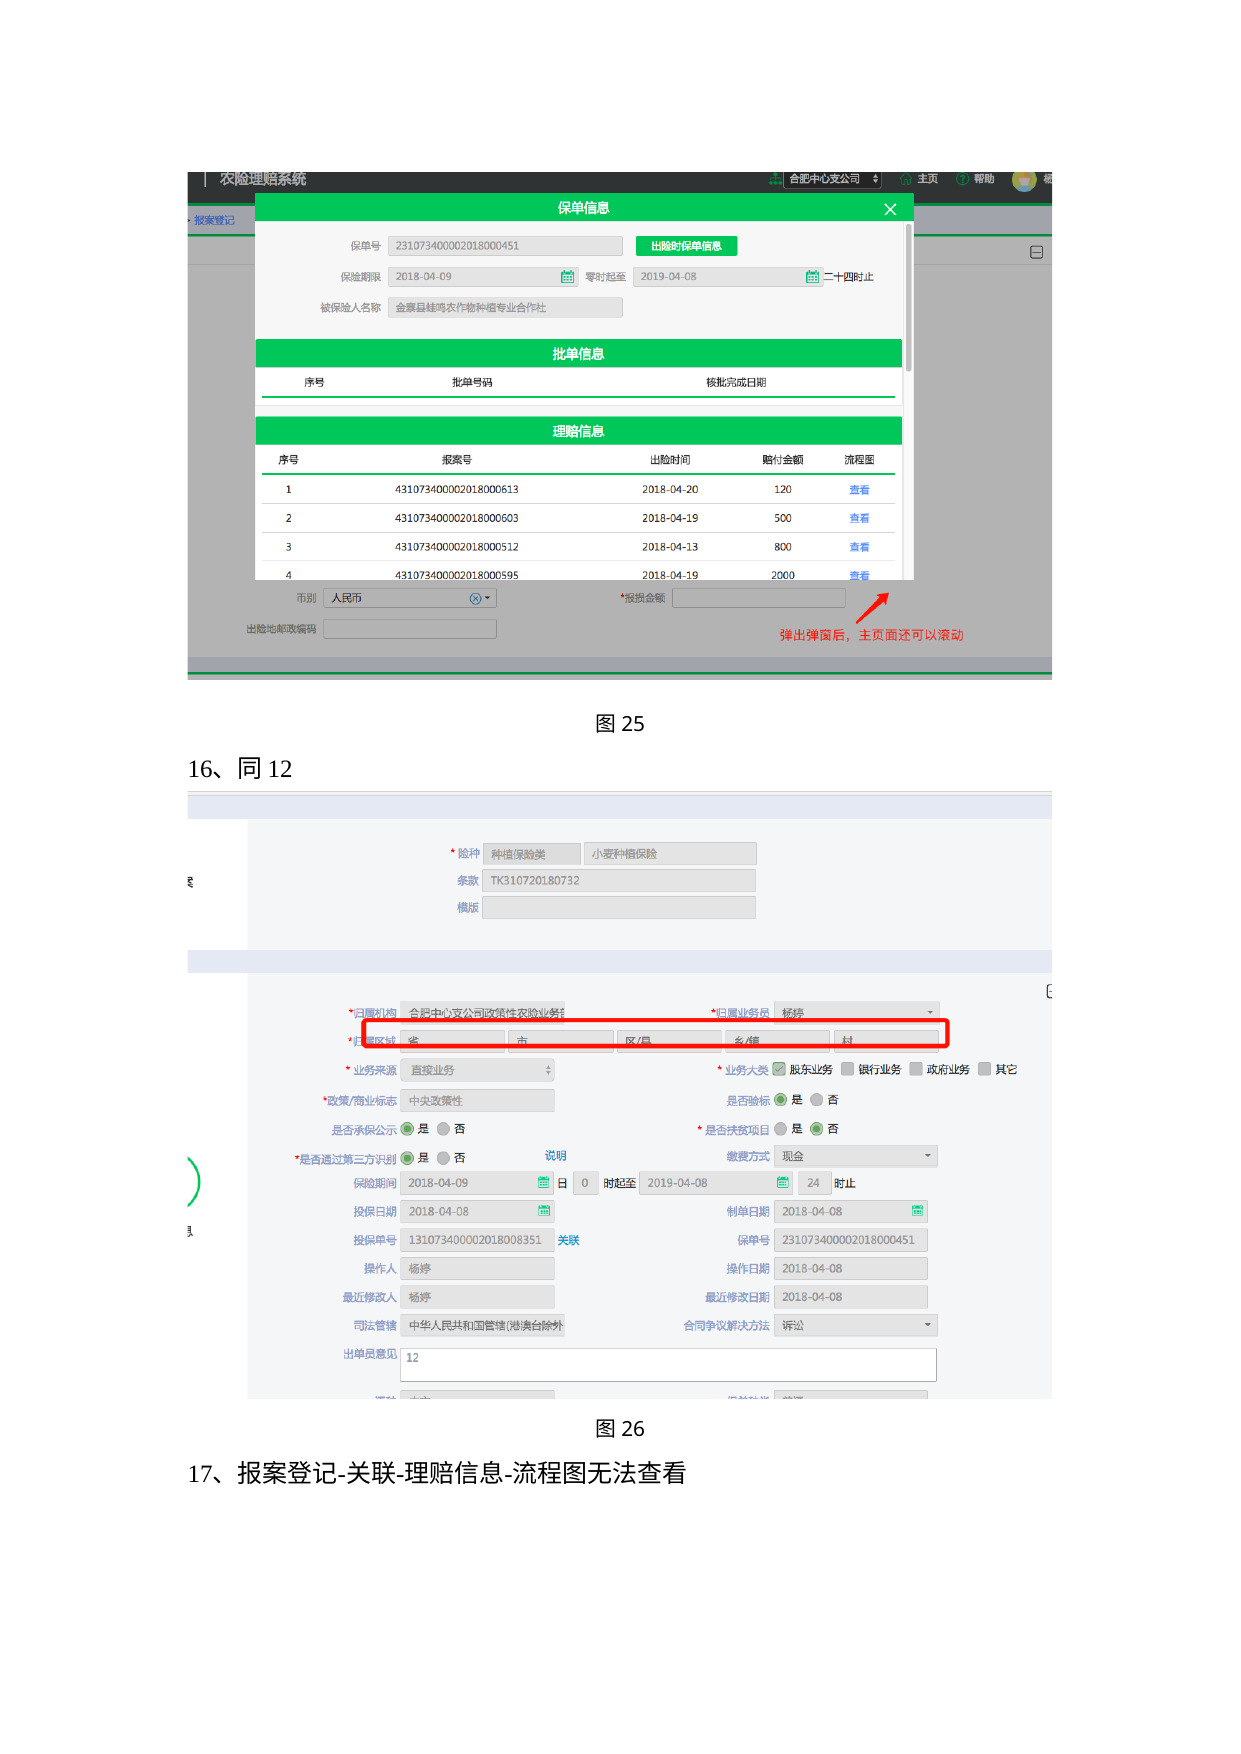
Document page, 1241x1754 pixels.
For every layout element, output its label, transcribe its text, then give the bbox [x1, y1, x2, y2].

picture [187, 788, 1053, 1399]
text 17、报案登记-关联-理赔信息-流程图无法查看 [187, 1450, 1053, 1494]
text 图 26 [187, 1406, 1053, 1450]
text 16、同12 [187, 745, 1053, 788]
picture [187, 172, 1053, 680]
text 图 25 [187, 701, 1053, 745]
